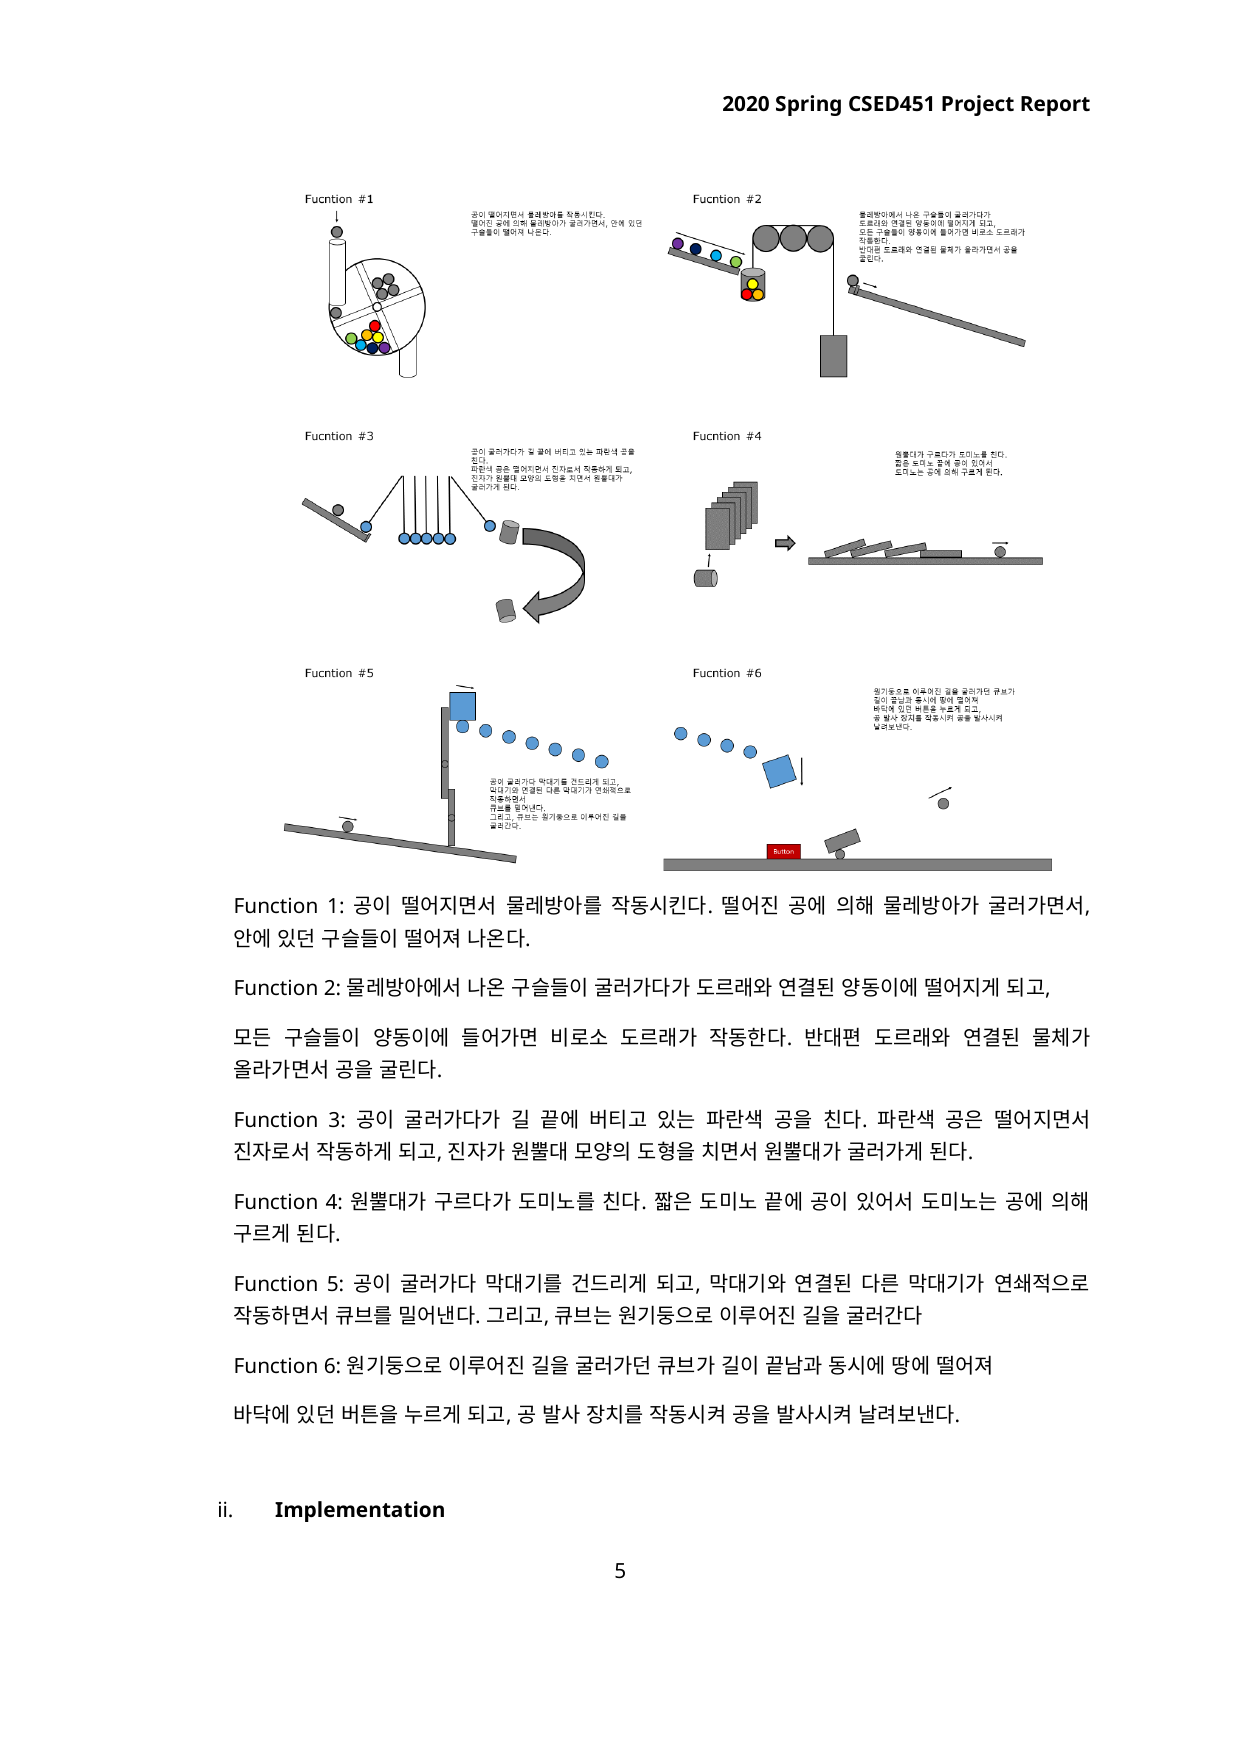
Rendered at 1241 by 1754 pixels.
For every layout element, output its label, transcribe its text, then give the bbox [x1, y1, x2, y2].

list Function 1: 공이 떨어지면서 물레방아를 작동시킨다. 떨어진 공에 의해 물레방아가 굴러가면서, 안에 있던 구슬들이 떨어져 나온다. [233, 889, 1090, 952]
picture [275, 414, 1052, 634]
list Function 5: 공이 굴러가다 막대기를 건드리게 되고, 막대기와 연결된 다른 막대기가 연쇄적으로 작동하면서 큐브를 밀어낸다. 그리고, 큐브는 원기둥으로 이루어진 길을 굴러간다 [233, 1267, 1090, 1330]
picture [275, 652, 1052, 871]
list Function 6: 원기둥으로 이루어진 길을 굴러가던 큐브가 길이 끝남과 동시에 땅에 떨어져 [233, 1349, 1090, 1379]
list 바닥에 있던 버튼을 누르게 되고, 공 발사 장치를 작동시켜 공을 발사시켜 날려보낸다. [233, 1398, 1090, 1429]
picture [275, 177, 1052, 396]
list Function 2: 물레방아에서 나온 구슬들이 굴러가다가 도르래와 연결된 양동이에 떨어지게 되고, [233, 971, 1090, 1002]
list 모든 구슬들이 양동이에 들어가면 비로소 도르래가 작동한다. 반대편 도르래와 연결된 물체가 올라가면서 공을 굴린다. [233, 1021, 1090, 1084]
list Function 4: 원뿔대가 구르다가 도미노를 친다. 짧은 도미노 끝에 공이 있어서 도미노는 공에 의해 구르게 된다. [233, 1185, 1090, 1248]
list Function 3: 공이 굴러가다가 길 끝에 버티고 있는 파란색 공을 친다. 파란색 공은 떨어지면서 진자로서 작동하게 되고, 진자가 원뿔대 모양의 도형을 치면서 원뿔대가 굴러가게 된다. [233, 1103, 1090, 1166]
list Implementation [233, 1495, 1090, 1524]
